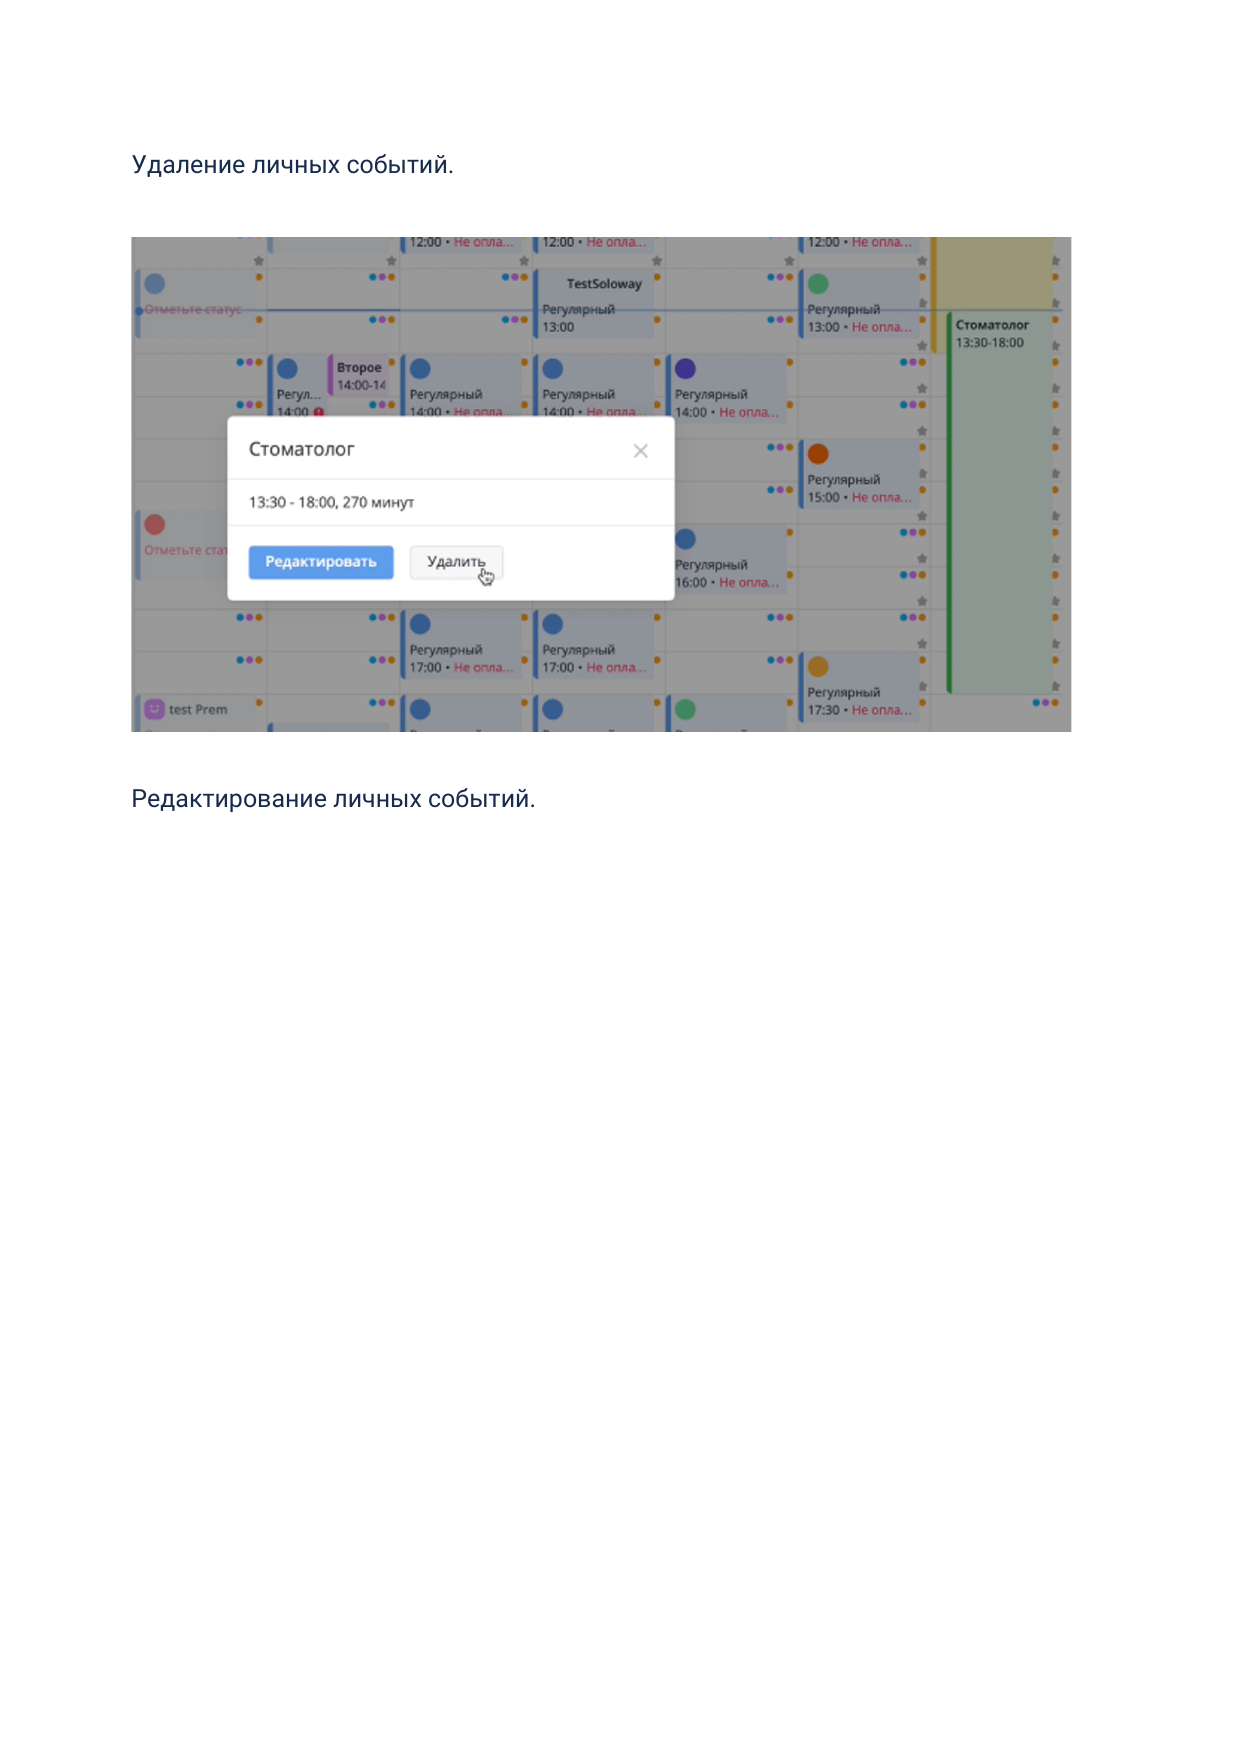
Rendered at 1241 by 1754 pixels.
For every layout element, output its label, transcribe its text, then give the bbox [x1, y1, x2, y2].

picture [131, 237, 1072, 732]
text Редактирование личных событий. [131, 784, 1109, 813]
text Удаление личных событий. [131, 150, 1109, 179]
